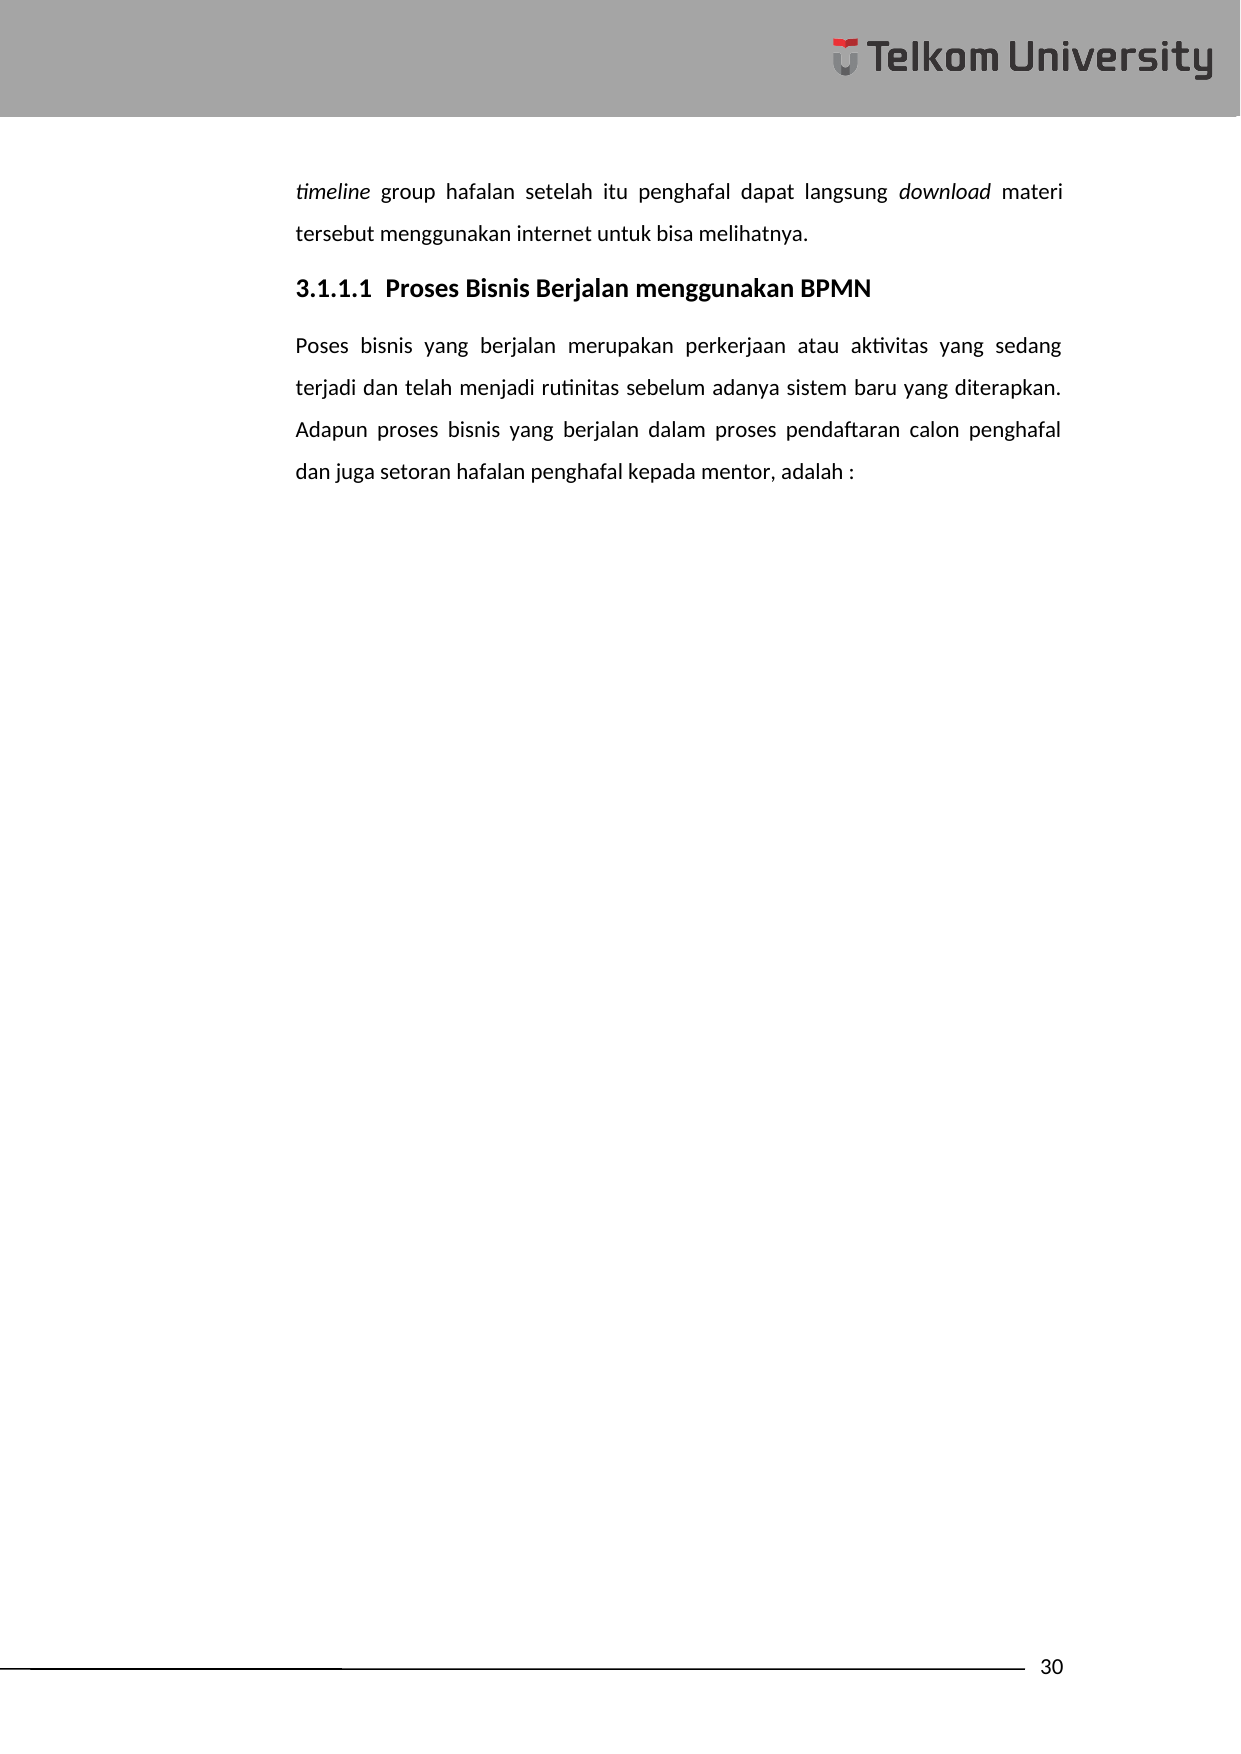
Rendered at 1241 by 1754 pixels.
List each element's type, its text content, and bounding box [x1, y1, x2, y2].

subtitle Proses Bisnis Berjalan menggunakan BPMN [295, 272, 1063, 304]
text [295, 177, 1063, 247]
picture [833, 38, 1213, 80]
text Poses bisnis yang berjalan merupakan perkerjaan atau aktivitas yang sedang terjadi dan telah menjadi rutinitas sebelum adanya sistem baru yang diterapkan. Adapun proses bisnis yang berjalan dalam proses pendaftaran calon penghafal dan juga setoran hafalan penghafal kepada mentor, adalah : [295, 331, 1063, 485]
